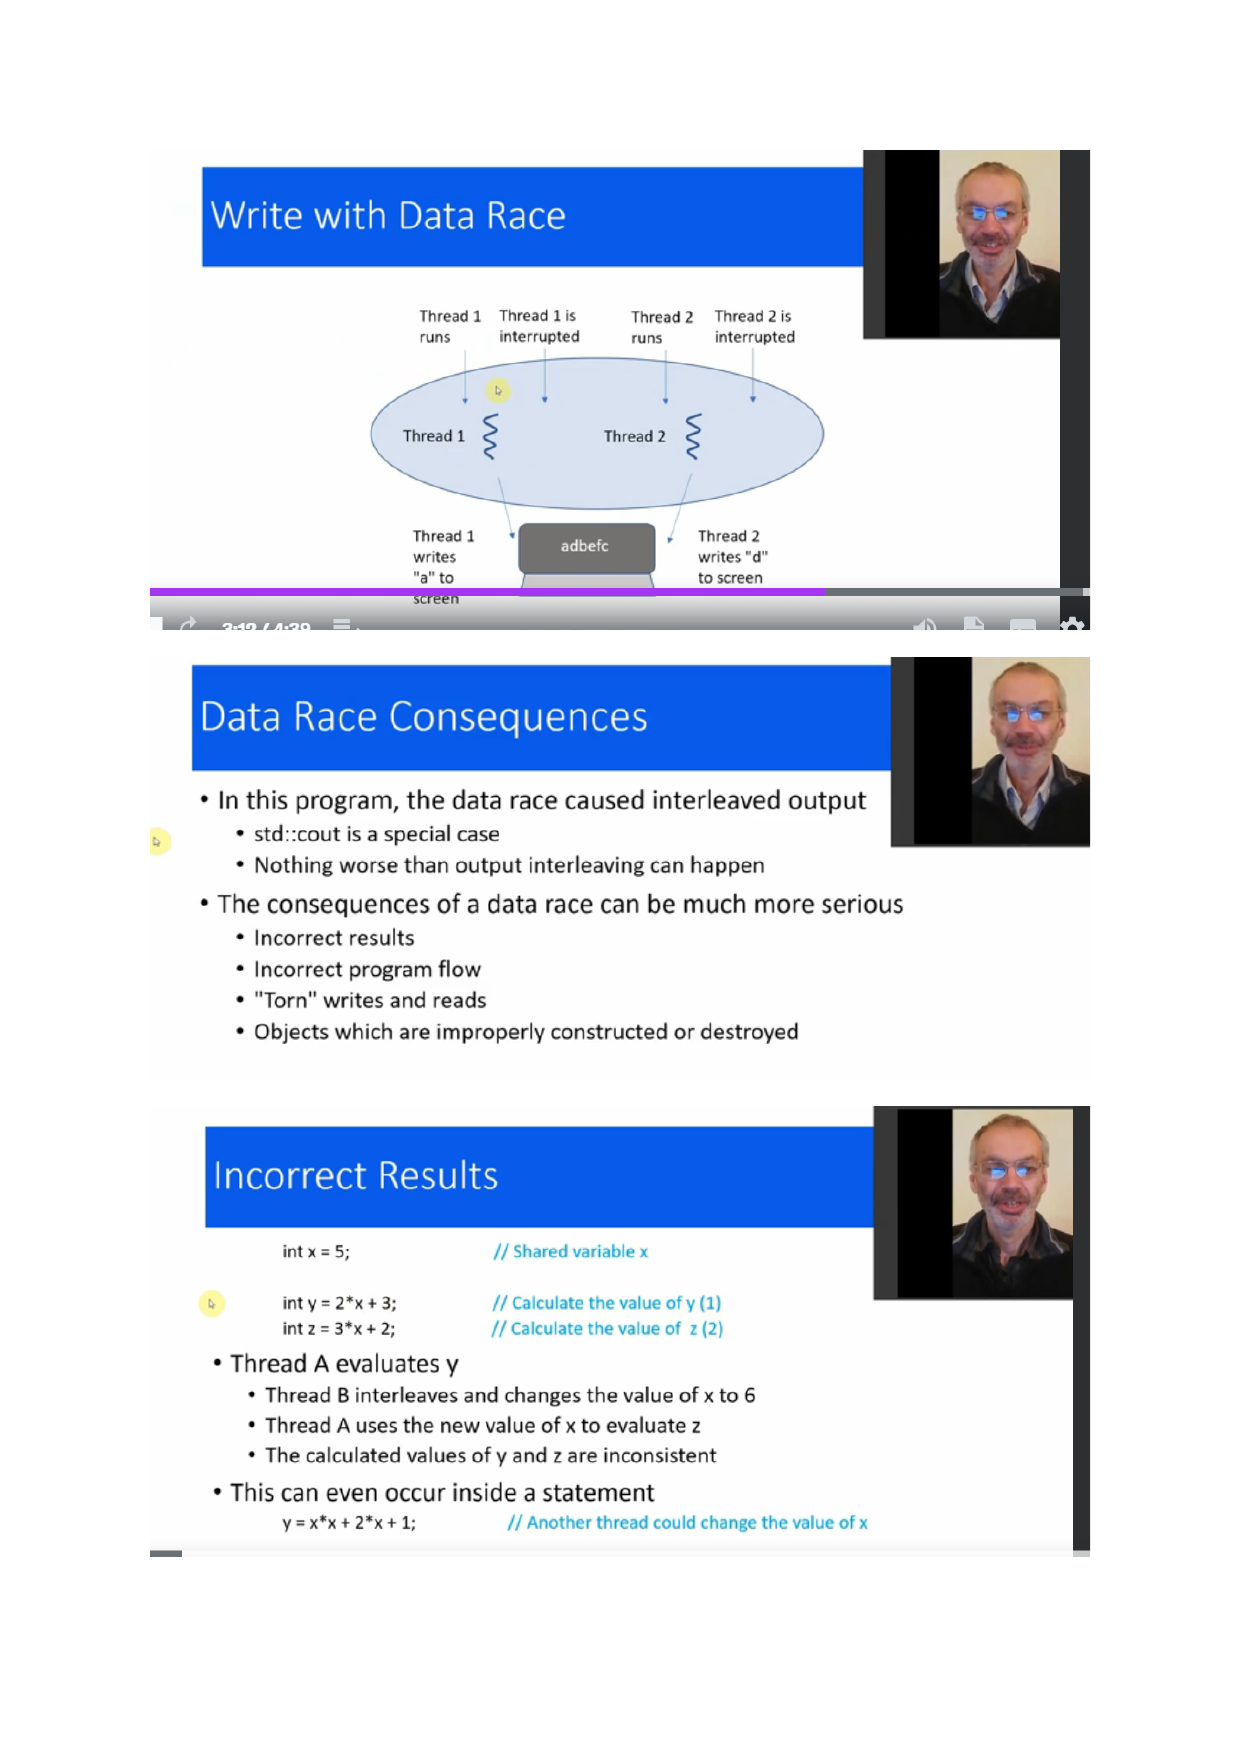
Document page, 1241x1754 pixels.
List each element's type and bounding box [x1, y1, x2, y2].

picture [150, 1106, 1091, 1557]
picture [150, 150, 1091, 630]
picture [150, 657, 1091, 1079]
